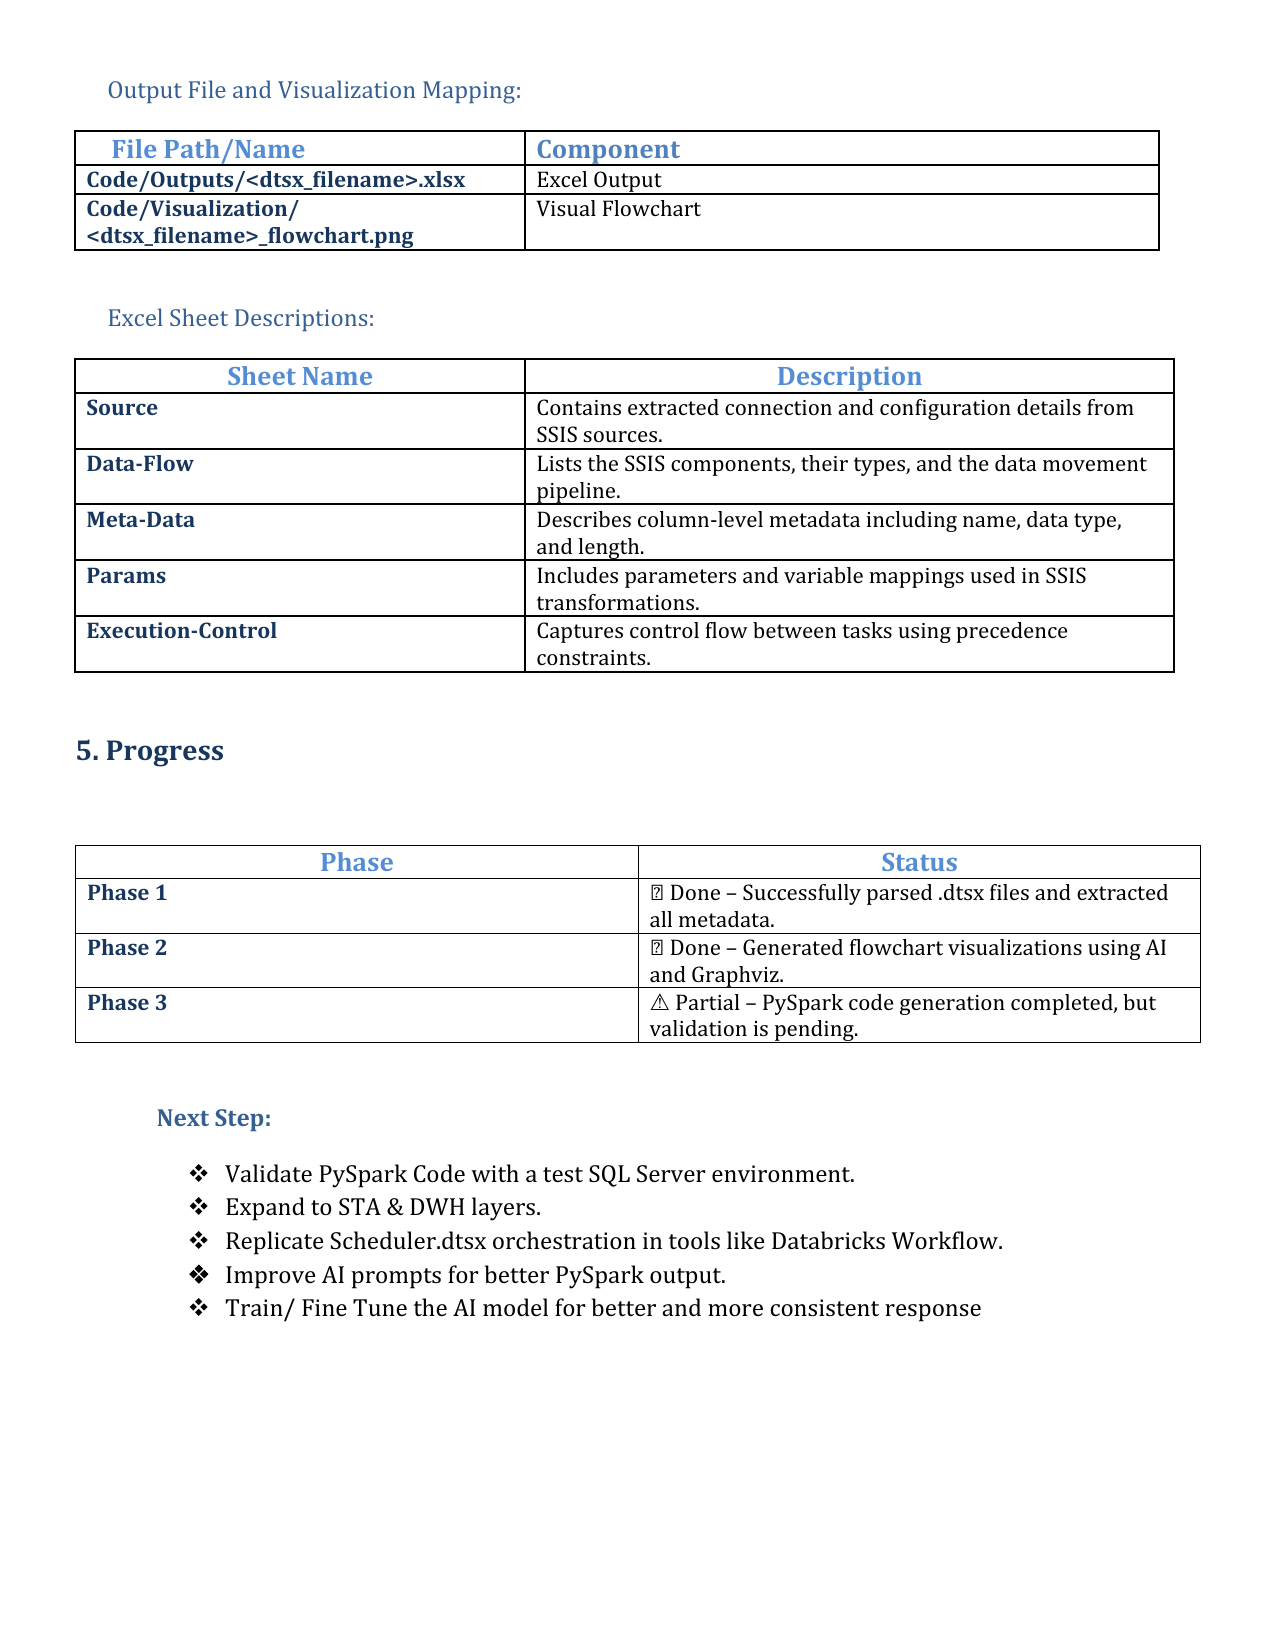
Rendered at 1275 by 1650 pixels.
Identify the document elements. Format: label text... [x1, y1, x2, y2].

table_cell Lists the SSIS components, their types, and the data movement pipeline. [526, 450, 1173, 503]
table_cell Contains extracted connection and configuration details from SSIS sources. [526, 394, 1173, 447]
table_header Component [526, 132, 1158, 164]
text Next Step: [75, 1103, 1200, 1132]
table_cell Phase 3 [76, 988, 638, 1042]
list Improve AI prompts for better PySpark output. [187, 1259, 1200, 1288]
table_cell Excel Output [526, 166, 1158, 193]
table_header Phase [76, 846, 638, 878]
table_cell Includes parameters and variable mappings used in SSIS transformations. [526, 561, 1173, 615]
table_header Sheet Name [76, 360, 524, 392]
text Excel Sheet Descriptions: [75, 303, 1200, 332]
text 5. Progress [75, 733, 1200, 767]
table_cell Source [76, 394, 524, 447]
list Validate PySpark Code with a test SQL Server environment. [187, 1158, 1200, 1188]
table_cell Captures control flow between tasks using precedence constraints. [526, 617, 1173, 671]
table_cell ⚠️ Partial – PySpark code generation completed, but validation is pending. [639, 988, 1200, 1042]
table_header Status [639, 846, 1200, 878]
table_cell Data-Flow [76, 450, 524, 503]
list Replicate Scheduler.dtsx orchestration in tools like Databricks Workflow. [187, 1226, 1200, 1255]
table_cell Execution-Control [76, 617, 524, 671]
table_cell Code/Visualization/<dtsx_filename>_flowchart.png [76, 195, 524, 249]
table_cell Visual Flowchart [526, 195, 1158, 249]
table_cell Code/Outputs/<dtsx_filename>.xlsx [76, 166, 524, 193]
text Output File and Visualization Mapping: [75, 75, 1200, 104]
table_cell Phase 2 [76, 934, 638, 987]
table_cell ✅ Done – Successfully parsed .dtsx files and extracted all metadata. [639, 879, 1200, 932]
list Train/ Fine Tune the AI model for better and more consistent response [187, 1293, 1200, 1322]
table_cell Meta-Data [76, 505, 524, 559]
table_cell Phase 1 [76, 879, 638, 932]
table_header Description [526, 360, 1173, 392]
list Expand to STA & DWH layers. [187, 1192, 1200, 1221]
table_cell Describes column-level metadata including name, data type, and length. [526, 505, 1173, 559]
table_cell Params [76, 561, 524, 615]
table_cell ✅ Done – Generated flowchart visualizations using AI and Graphviz. [639, 934, 1200, 987]
table_header File Path/Name [76, 132, 524, 164]
